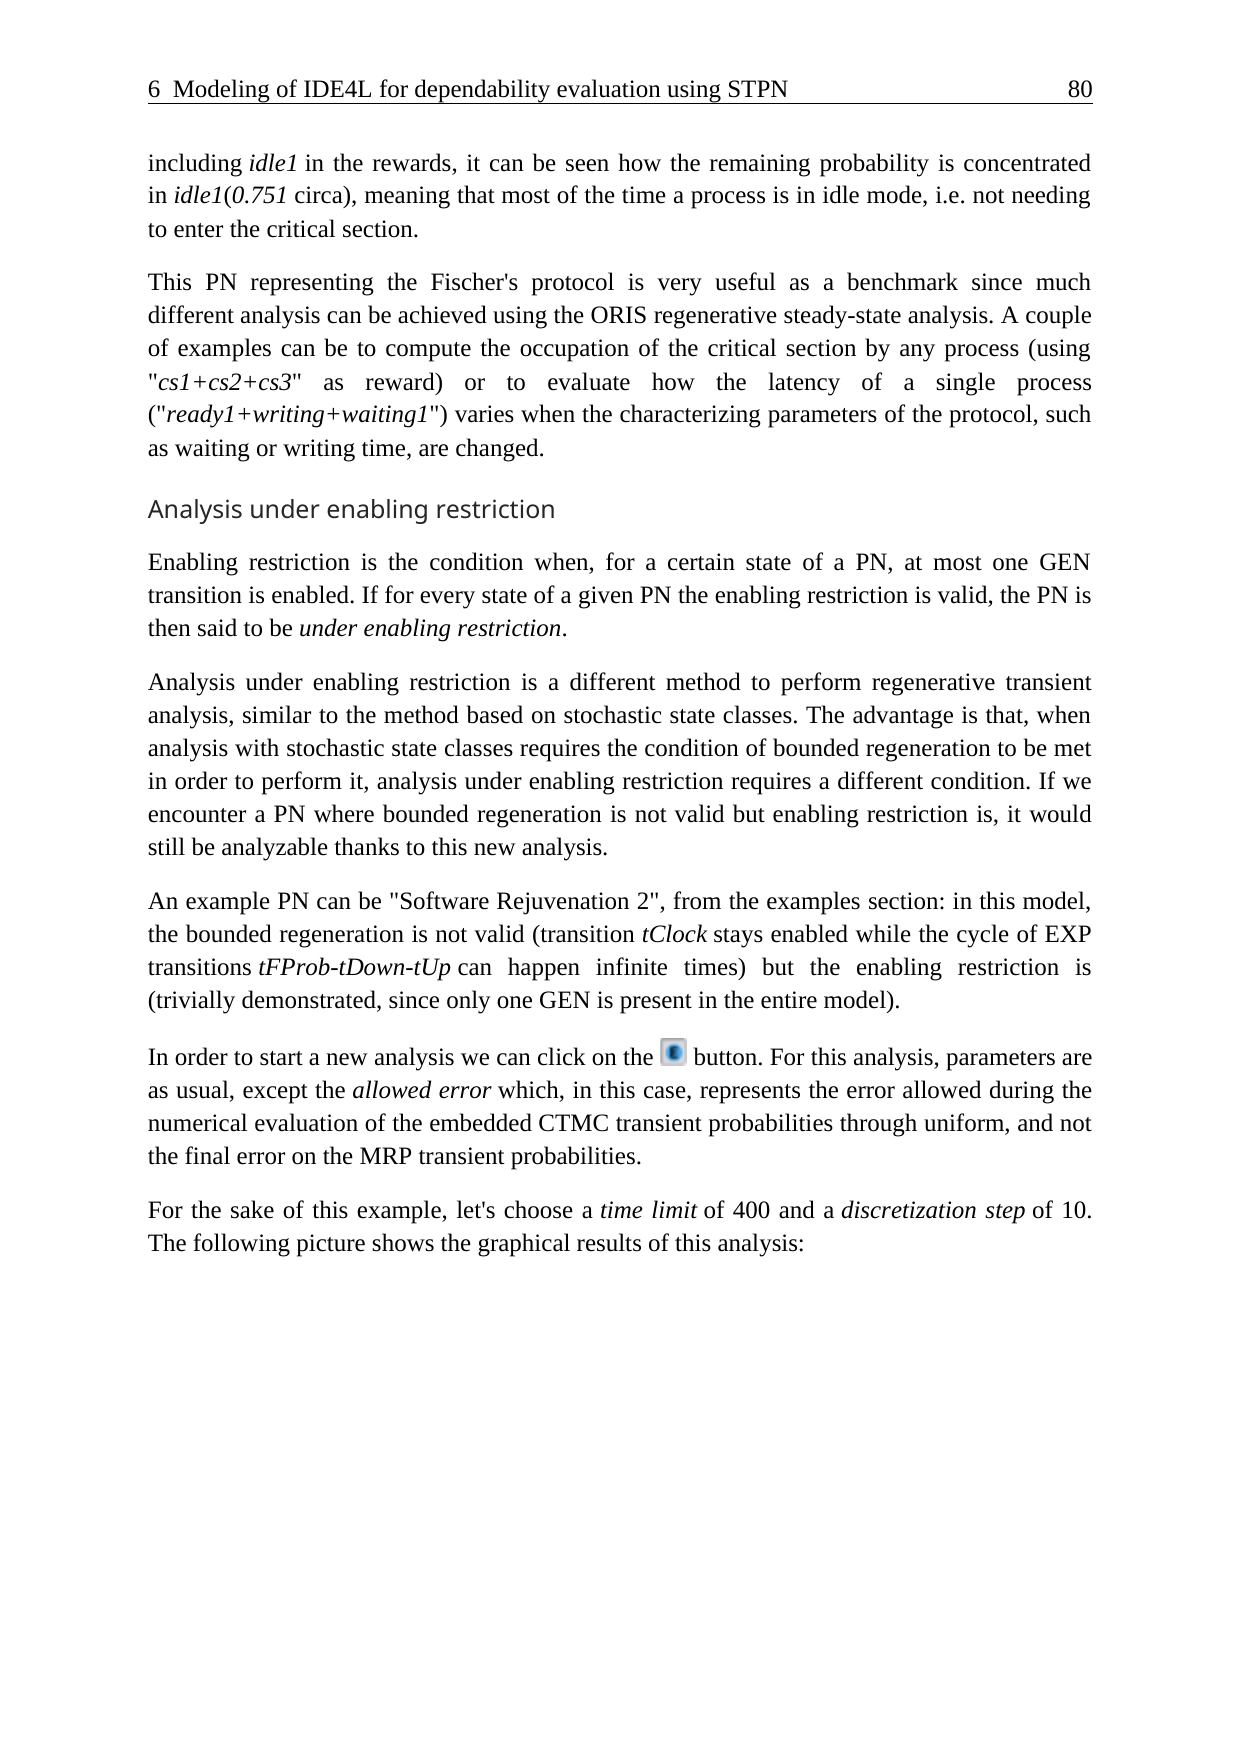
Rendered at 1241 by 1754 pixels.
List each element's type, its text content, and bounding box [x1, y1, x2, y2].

text For the sake of this example, let's choose a time limit of 400 and a discretization step of 10. The following picture shows the graphical results of this analysis: [148, 1195, 1093, 1257]
text This PN representing the Fischer's protocol is very useful as a benchmark since much different analysis can be achieved using the ORIS regenerative steady-state analysis. A couple of examples can be to compute the occupation of the critical section by any process (using "cs1+cs2+cs3" as reward) or to evaluate how the latency of a single process ("ready1+writing+waiting1") varies when the characterizing parameters of the protocol, such as waiting or writing time, are changed. [148, 267, 1093, 461]
text Analysis under enabling restriction [148, 486, 1093, 526]
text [148, 148, 1093, 242]
picture [660, 1038, 687, 1066]
text An example PN can be "Software Rejuvenation 2", from the examples section: in this model, the bounded regeneration is not valid (transition tClock stays enabled while the cycle of EXP transitions tFProb-tDown-tUp can happen infinite times) but the enabling restriction is (trivially demonstrated, since only one GEN is present in the entire model). [148, 886, 1093, 1013]
text Analysis under enabling restriction is a different method to perform regenerative transient analysis, similar to the method based on stochastic state classes. The advantage is that, when analysis with stochastic state classes requires the condition of bounded regeneration to be met in order to perform it, analysis under enabling restriction requires a different condition. If we encounter a PN where bounded regeneration is not valid but enabling restriction is, it would still be analyzable thanks to this new analysis. [148, 667, 1093, 861]
text Enabling restriction is the condition when, for a certain state of a PN, at most one GEN transition is enabled. If for every state of a given PN the enabling restriction is valid, the PN is then said to be under enabling restriction. [148, 547, 1093, 642]
text In order to start a new analysis we can click on the button. For this analysis, parameters are as usual, except the allowed error which, in this case, represents the error allowed during the numerical evaluation of the embedded CTMC transient probabilities through uniform, and not the final error on the MRP transient probabilities. [148, 1039, 1093, 1170]
